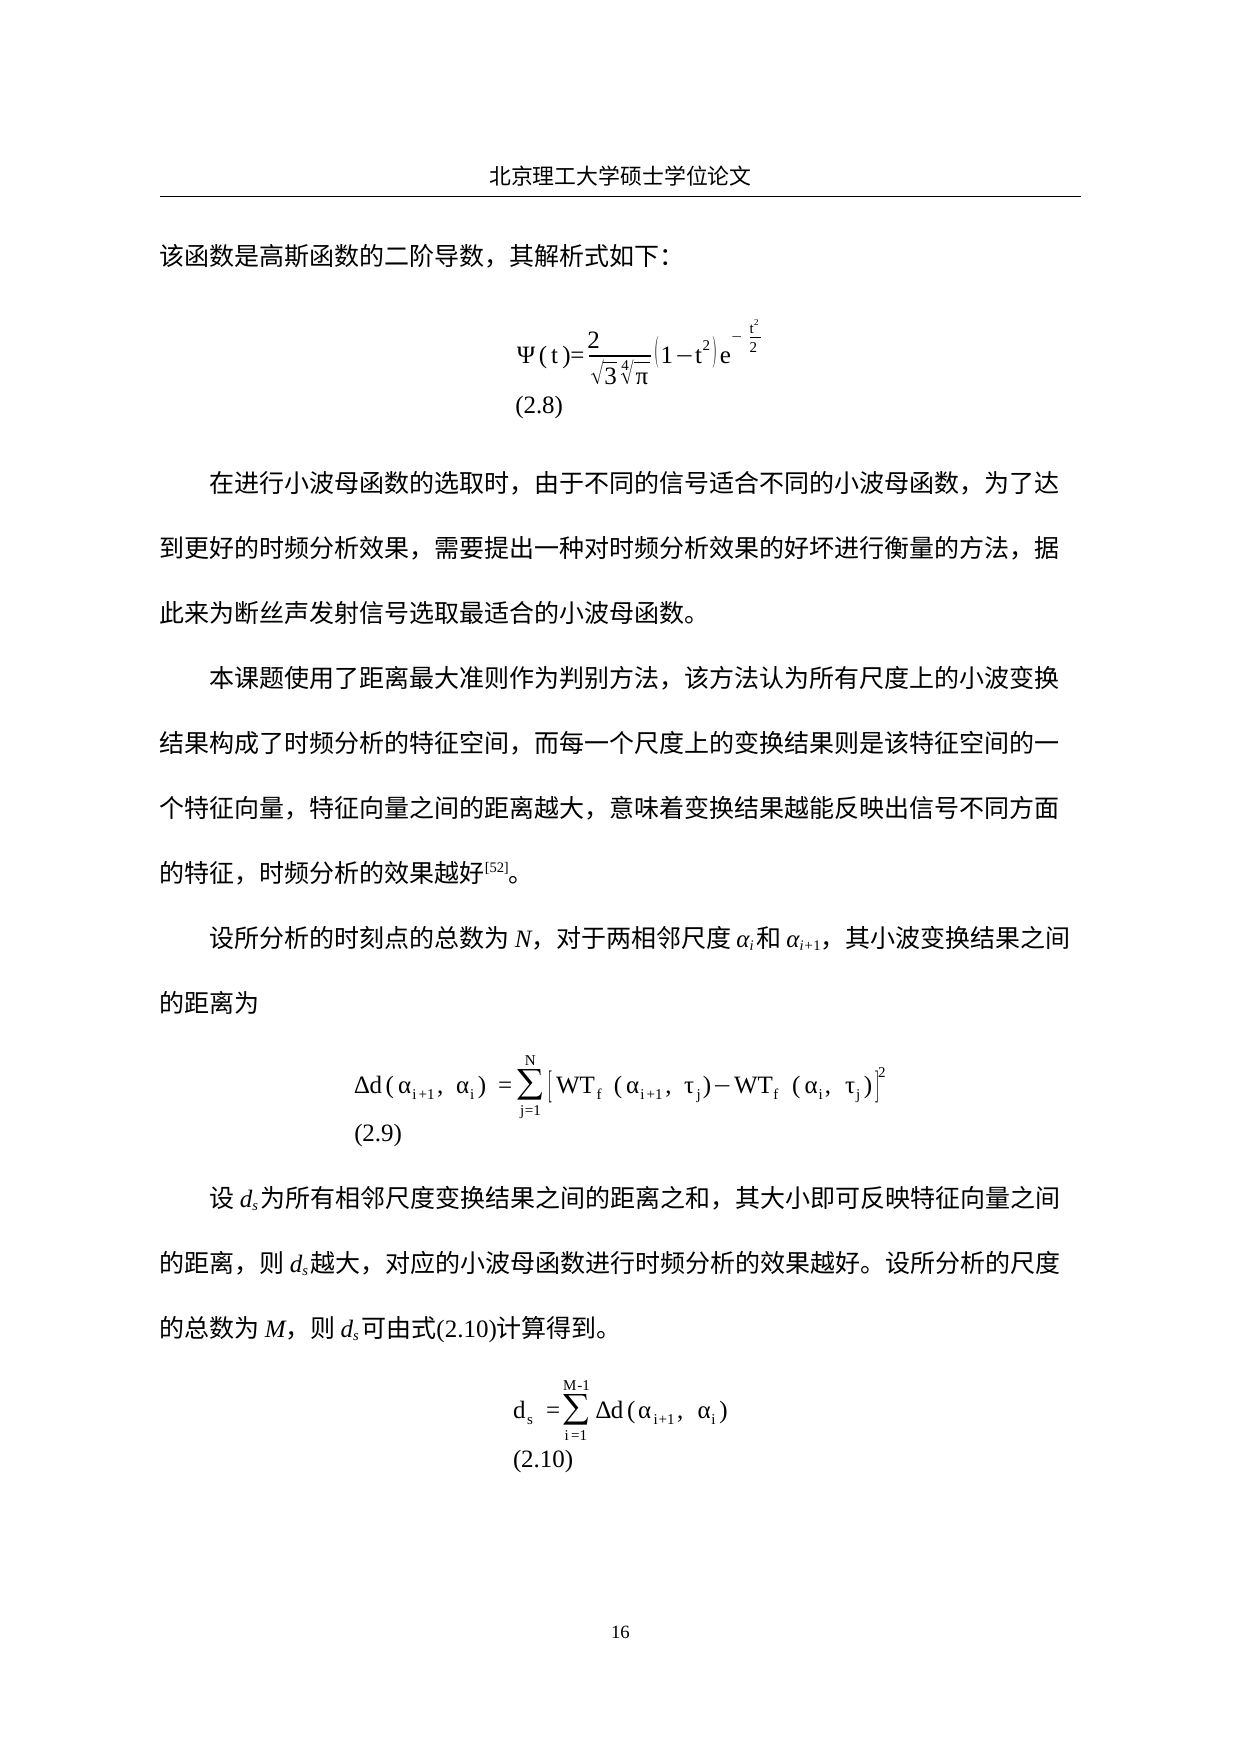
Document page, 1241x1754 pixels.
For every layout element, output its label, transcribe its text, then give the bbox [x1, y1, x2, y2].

text 该函数是高斯函数的二阶导数，其解析式如下： [159, 222, 1081, 287]
text 设ds为所有相邻尺度变换结果之间的距离之和，其大小即可反映特征向量之间的距离，则ds越大，对应的小波母函数进行时频分析的效果越好。设所分析的尺度的总数为M，则ds可由式(2.10)计算得到。 [159, 1164, 1081, 1359]
text 在进行小波母函数的选取时，由于不同的信号适合不同的小波母函数，为了达到更好的时频分析效果，需要提出一种对时频分析效果的好坏进行衡量的方法，据此来为断丝声发射信号选取最适合的小波母函数。 [159, 449, 1081, 644]
text 本课题使用了距离最大准则作为判别方法，该方法认为所有尺度上的小波变换结果构成了时频分析的特征空间，而每一个尺度上的变换结果则是该特征空间的一个特征向量，特征向量之间的距离越大，意味着变换结果越能反映出信号不同方面的特征，时频分析的效果越好[52]。 [159, 644, 1081, 904]
text 设所分析的时刻点的总数为N，对于两相邻尺度αi和αi+1，其小波变换结果之间的距离为 [159, 904, 1081, 1034]
